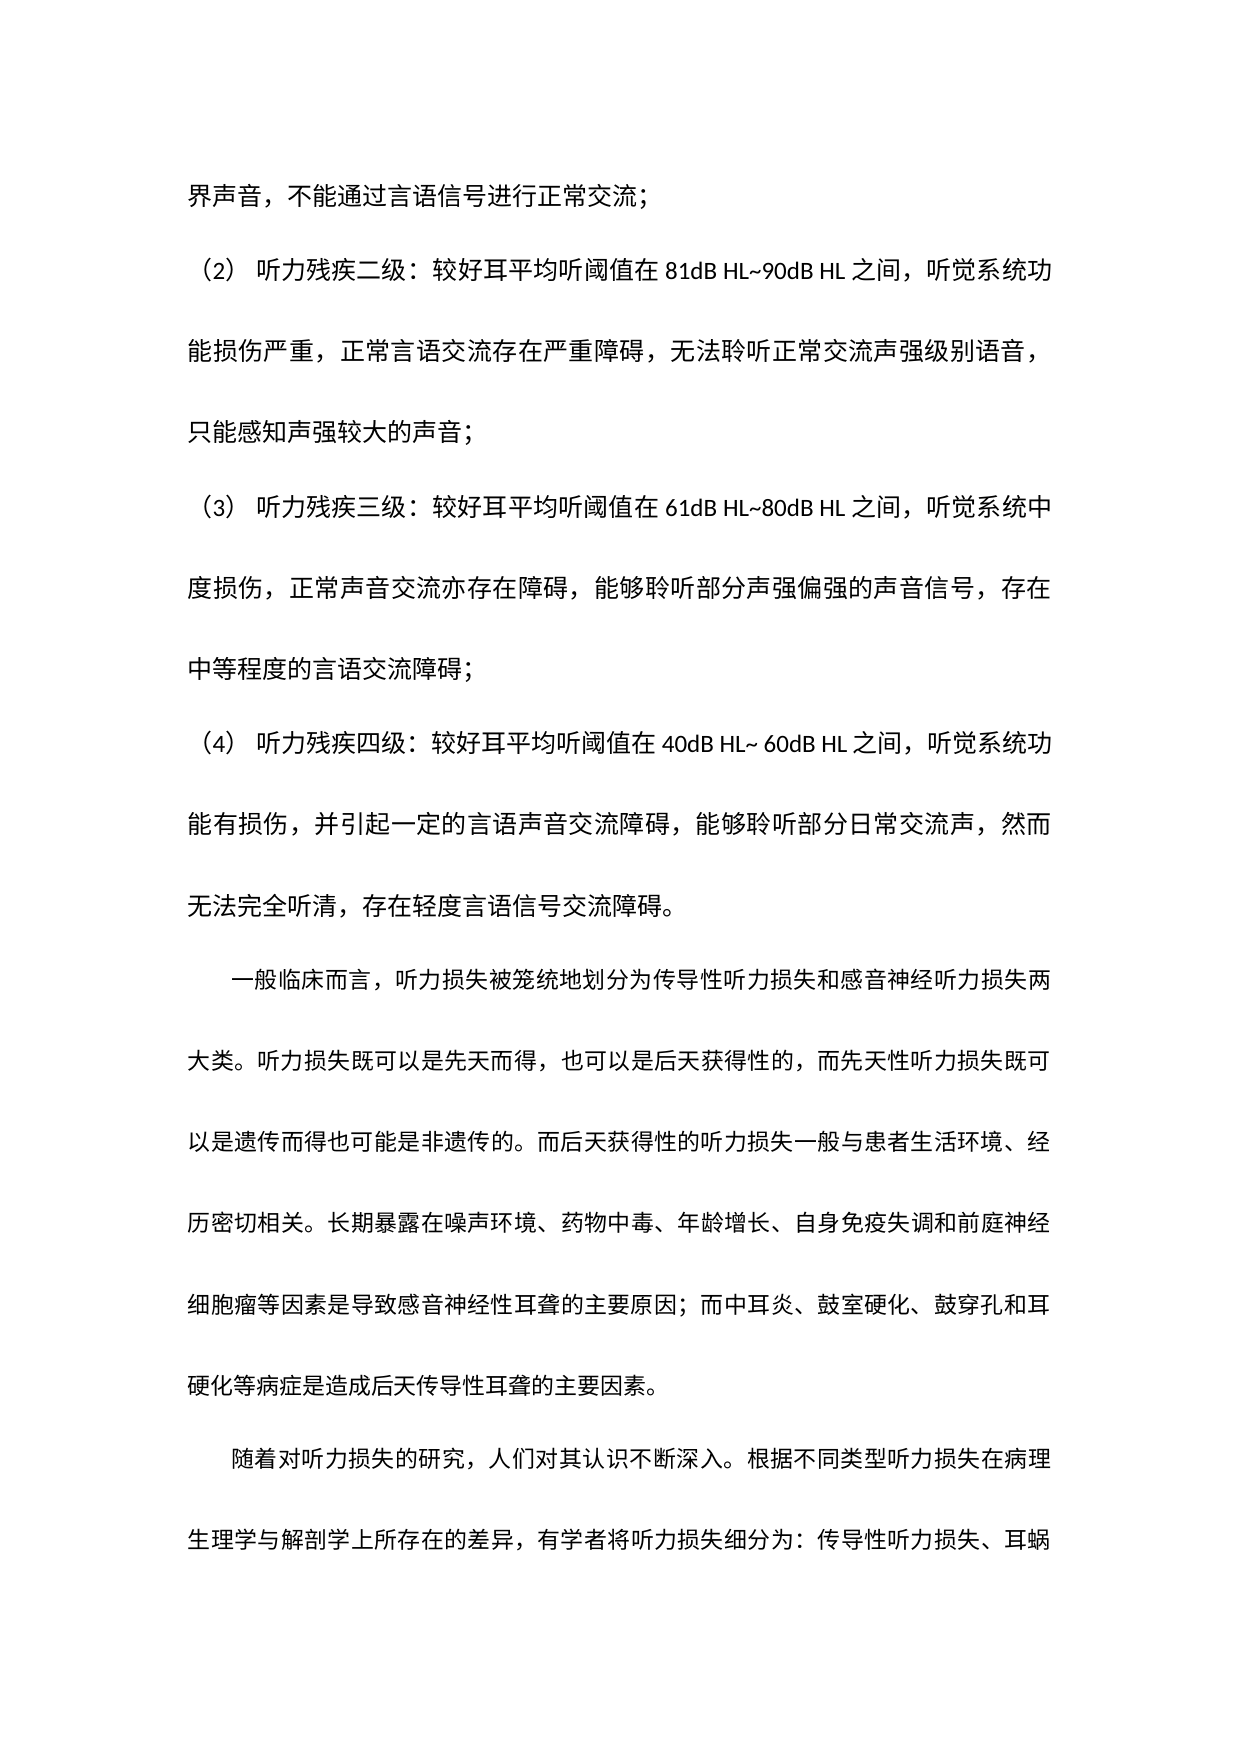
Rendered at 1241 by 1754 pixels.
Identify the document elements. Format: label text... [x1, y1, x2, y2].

list 听力残疾三级：较好耳平均听阈值在61dB HL~80dB HL之间，听觉系统中度损伤，正常声音交流亦存在障碍，能够聆听部分声强偏强的声音信号，存在中等程度的言语交流障碍； [187, 473, 1053, 700]
list 一般临床而言，听力损失被笼统地划分为传导性听力损失和感音神经听力损失两大类。听力损失既可以是先天而得，也可以是后天获得性的，而先天性听力损失既可以是遗传而得也可能是非遗传的。而后天获得性的听力损失一般与患者生活环境、经历密切相关。长期暴露在噪声环境、药物中毒、年龄增长、自身免疫失调和前庭神经细胞瘤等因素是导致感音神经性耳聋的主要原因；而中耳炎、鼓室硬化、鼓穿孔和耳硬化等病症是造成后天传导性耳聋的主要因素。 [187, 946, 1053, 1417]
list 听力残疾四级：较好耳平均听阈值在40dB HL~ 60dB HL之间，听觉系统功能有损伤，并引起一定的言语声音交流障碍，能够聆听部分日常交流声，然而无法完全听清，存在轻度言语信号交流障碍。 [187, 709, 1053, 937]
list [187, 1425, 1053, 1571]
list 听力残疾二级：较好耳平均听阈值在81dB HL~90dB HL之间，听觉系统功能损伤严重，正常言语交流存在严重障碍，无法聆听正常交流声强级别语音，只能感知声强较大的声音； [187, 236, 1053, 463]
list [187, 162, 1053, 227]
